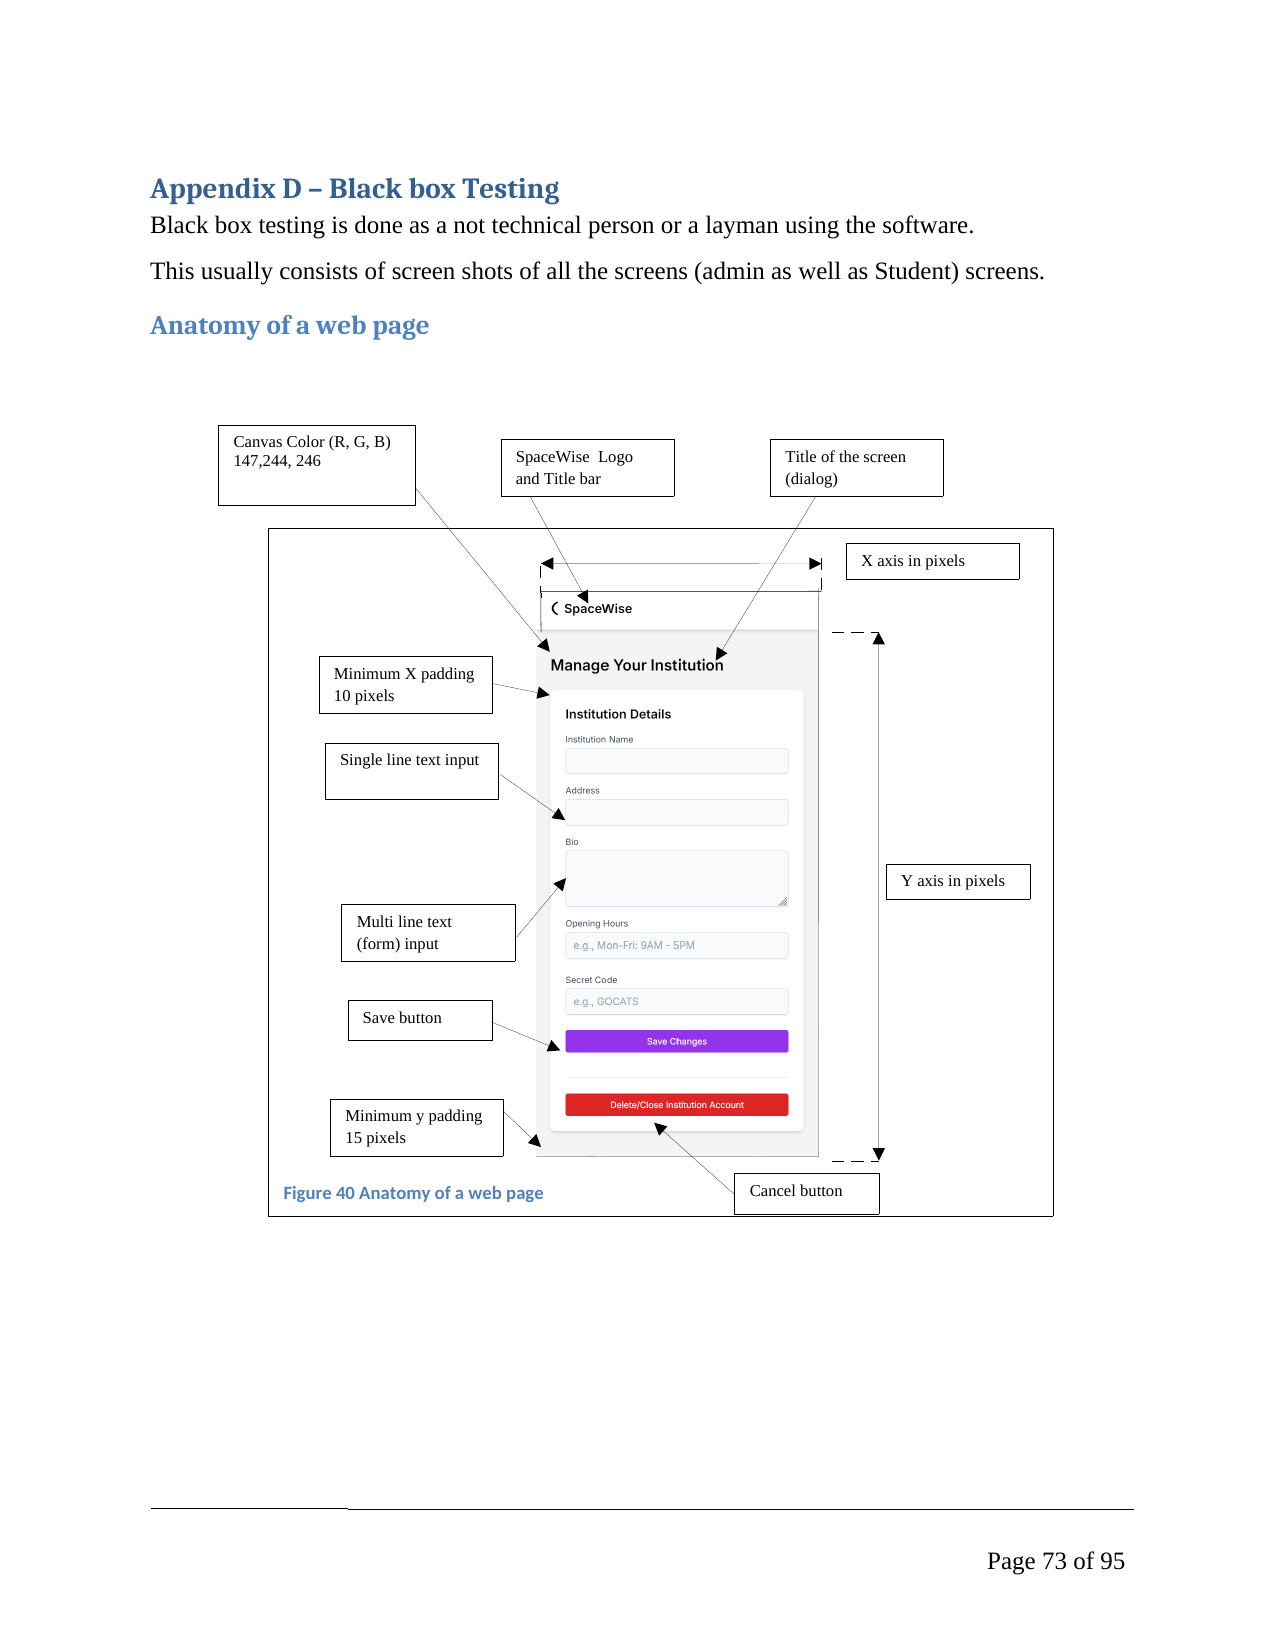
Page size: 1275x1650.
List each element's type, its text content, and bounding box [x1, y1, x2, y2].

subtitle Appendix D – Black box Testing [150, 172, 1125, 205]
subtitle Anatomy of a web page [150, 310, 1125, 341]
text This usually consists of screen shots of all the screens (admin as well as Student) screens. [150, 256, 1125, 285]
picture [536, 588, 819, 1157]
text Black box testing is done as a not technical person or a layman using the software. [150, 210, 1125, 239]
